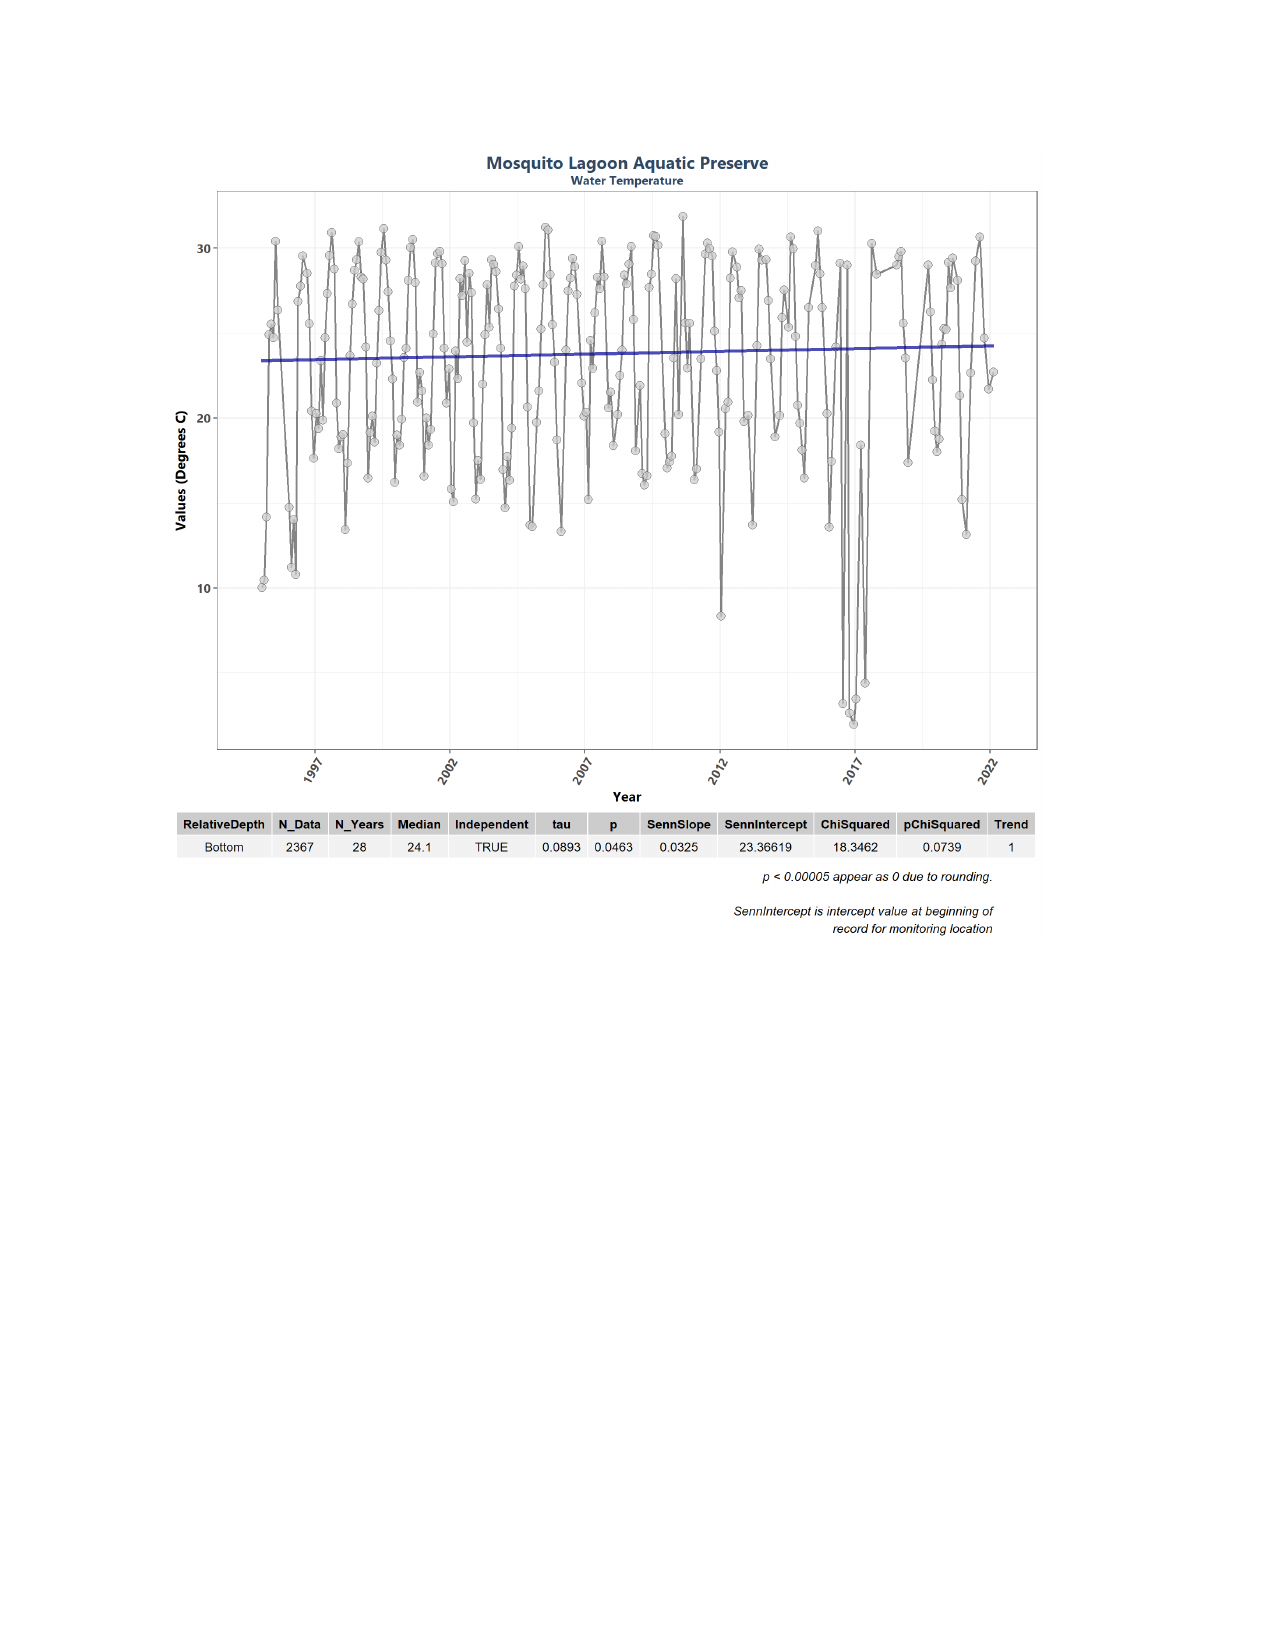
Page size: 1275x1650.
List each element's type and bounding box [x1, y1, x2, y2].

picture [168, 150, 1044, 938]
